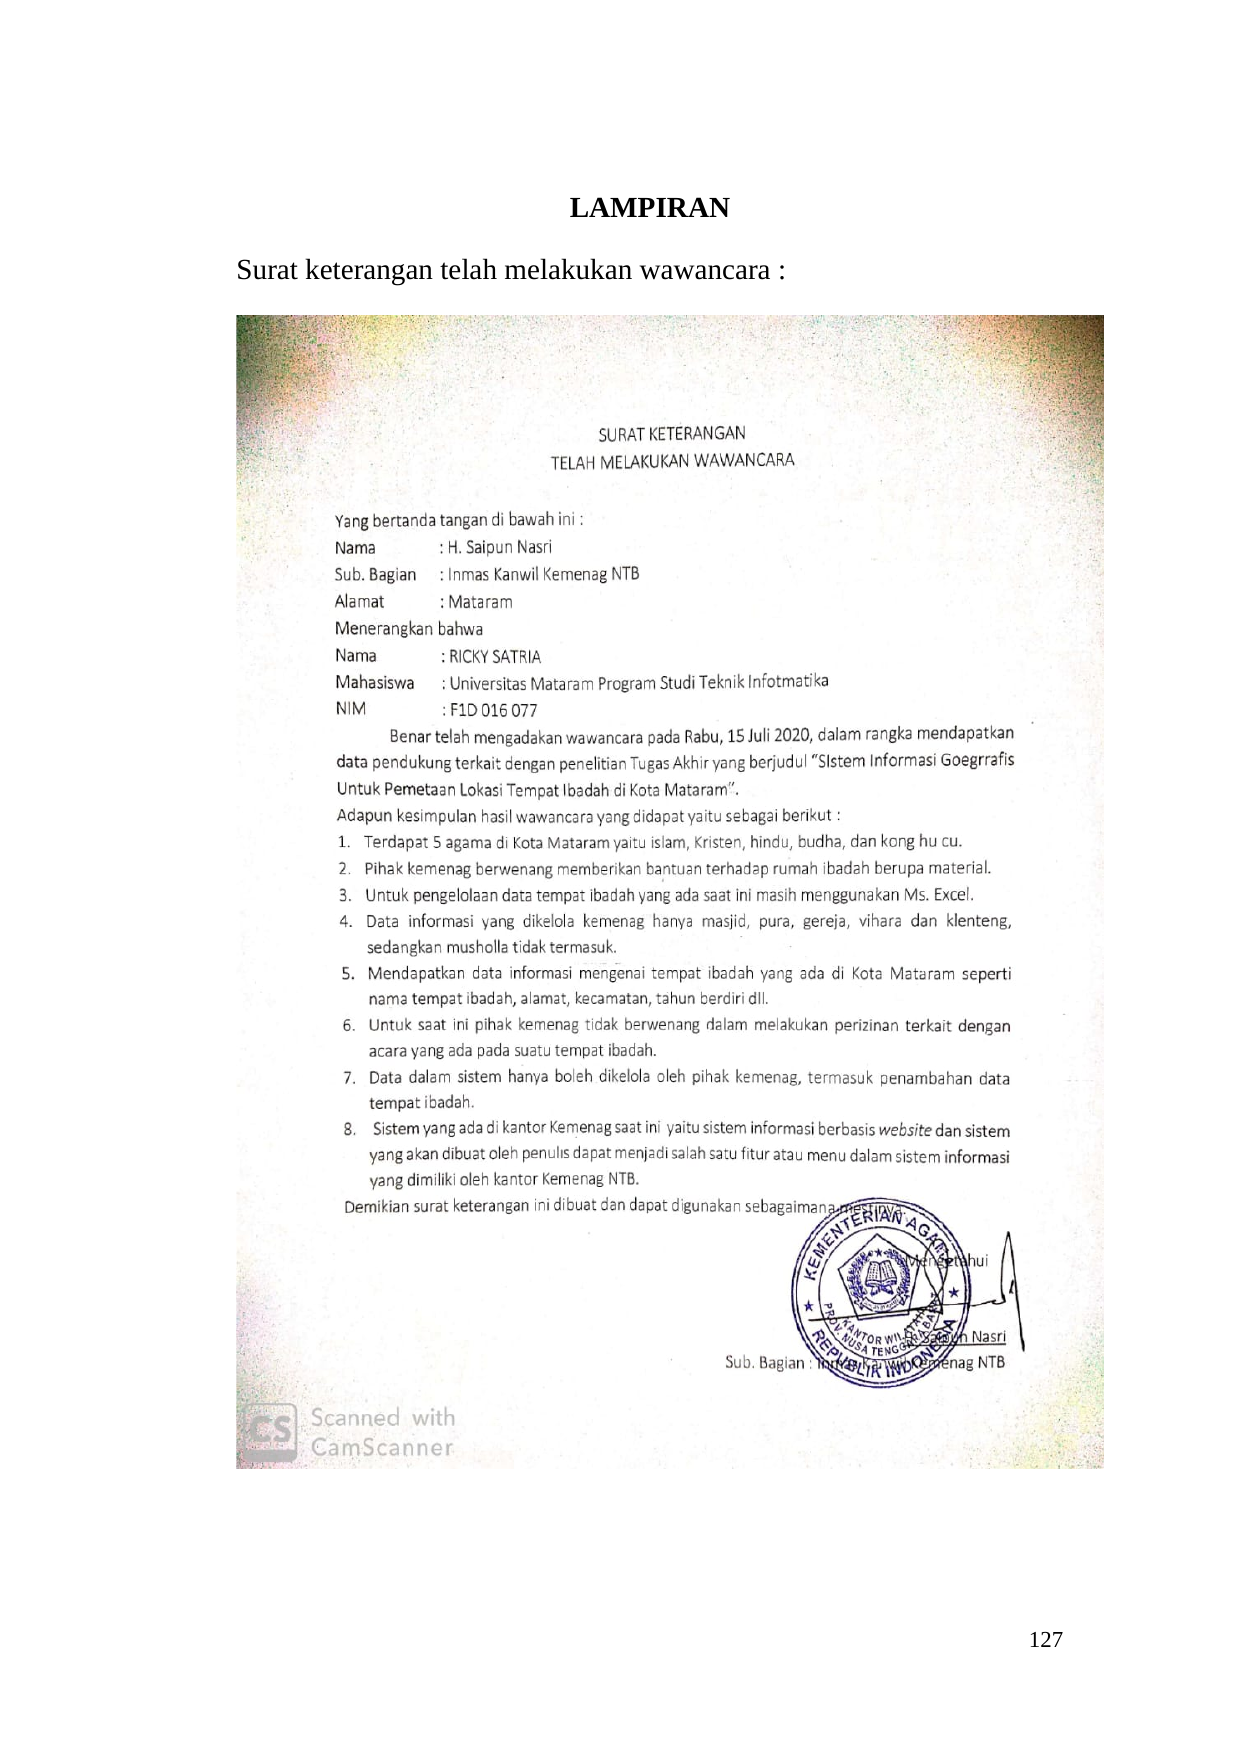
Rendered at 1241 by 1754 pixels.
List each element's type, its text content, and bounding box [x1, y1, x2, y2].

picture [236, 315, 1104, 1469]
text Surat keterangan telah melakukan wawancara : [236, 252, 1063, 286]
text LAMPIRAN [236, 190, 1063, 223]
